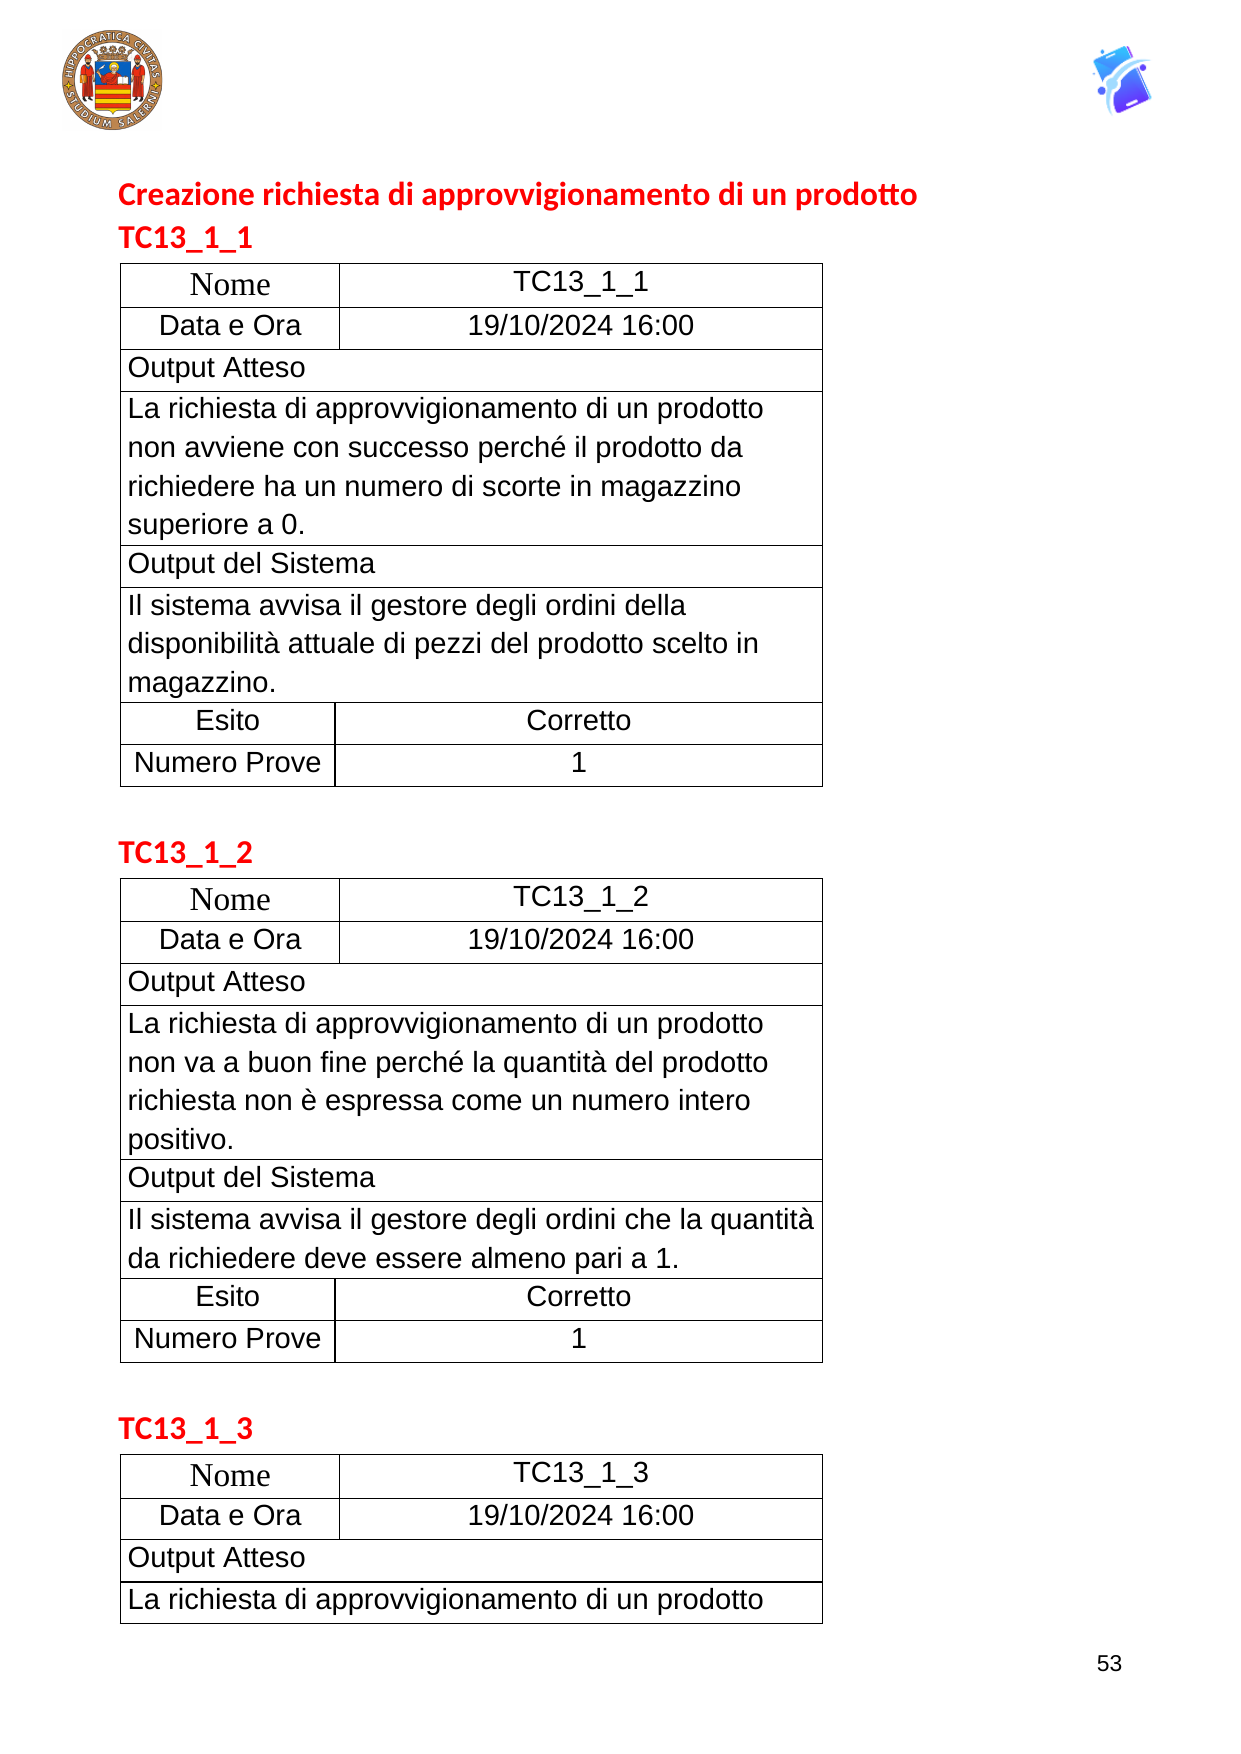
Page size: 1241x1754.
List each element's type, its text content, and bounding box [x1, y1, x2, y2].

table_cell Il sistema avvisa il gestore degli ordini della disponibilità attuale di pezzi del prodotto scelto in magazzino. [121, 588, 822, 702]
table_cell 1 [336, 745, 822, 786]
table_header Nome [121, 1455, 339, 1497]
text TC13_1_1 [118, 217, 1122, 257]
table_cell La richiesta di approvvigionamento di un prodotto non avviene con successo perché il prodotto da richiedere ha un numero di scorte in magazzino superiore a 0. [121, 392, 822, 544]
picture [1066, 25, 1178, 147]
table_cell Data e Ora [121, 308, 339, 348]
table_cell Esito [121, 703, 334, 744]
table_cell Numero Prove [121, 1321, 334, 1362]
table_cell 19/10/2024 16:00 [340, 1499, 822, 1539]
table_cell Numero Prove [121, 745, 334, 786]
table_cell Data e Ora [121, 922, 339, 963]
table_header Nome [121, 264, 339, 307]
table_cell La richiesta di approvvigionamento di un prodotto non va a buon fine perché la quantità del prodotto richiesta non è espressa come un numero intero positivo. [121, 1006, 822, 1159]
table_cell Esito [121, 1279, 334, 1320]
picture [61, 29, 163, 131]
table_cell Output Atteso [121, 964, 822, 1005]
table_cell 1 [336, 1321, 822, 1362]
table_cell Output Atteso [121, 350, 822, 391]
table_cell 19/10/2024 16:00 [340, 308, 822, 348]
table_cell 19/10/2024 16:00 [340, 922, 822, 963]
table_header TC13_1_2 [340, 879, 822, 921]
table_cell Il sistema avvisa il gestore degli ordini che la quantità da richiedere deve essere almeno pari a 1. [121, 1202, 822, 1278]
table_cell Output del Sistema [121, 546, 822, 587]
table_cell Corretto [336, 1279, 822, 1320]
subtitle Creazione richiesta di approvvigionamento di un prodotto [118, 173, 1122, 213]
table_header TC13_1_3 [340, 1455, 822, 1497]
table_header Nome [121, 879, 339, 921]
table_cell Data e Ora [121, 1499, 339, 1539]
table_header TC13_1_1 [340, 264, 822, 307]
table_cell Corretto [336, 703, 822, 744]
table_cell Output del Sistema [121, 1160, 822, 1201]
text TC13_1_2 [118, 831, 1122, 872]
table_cell Output Atteso [121, 1540, 822, 1581]
text TC13_1_3 [118, 1407, 1122, 1448]
